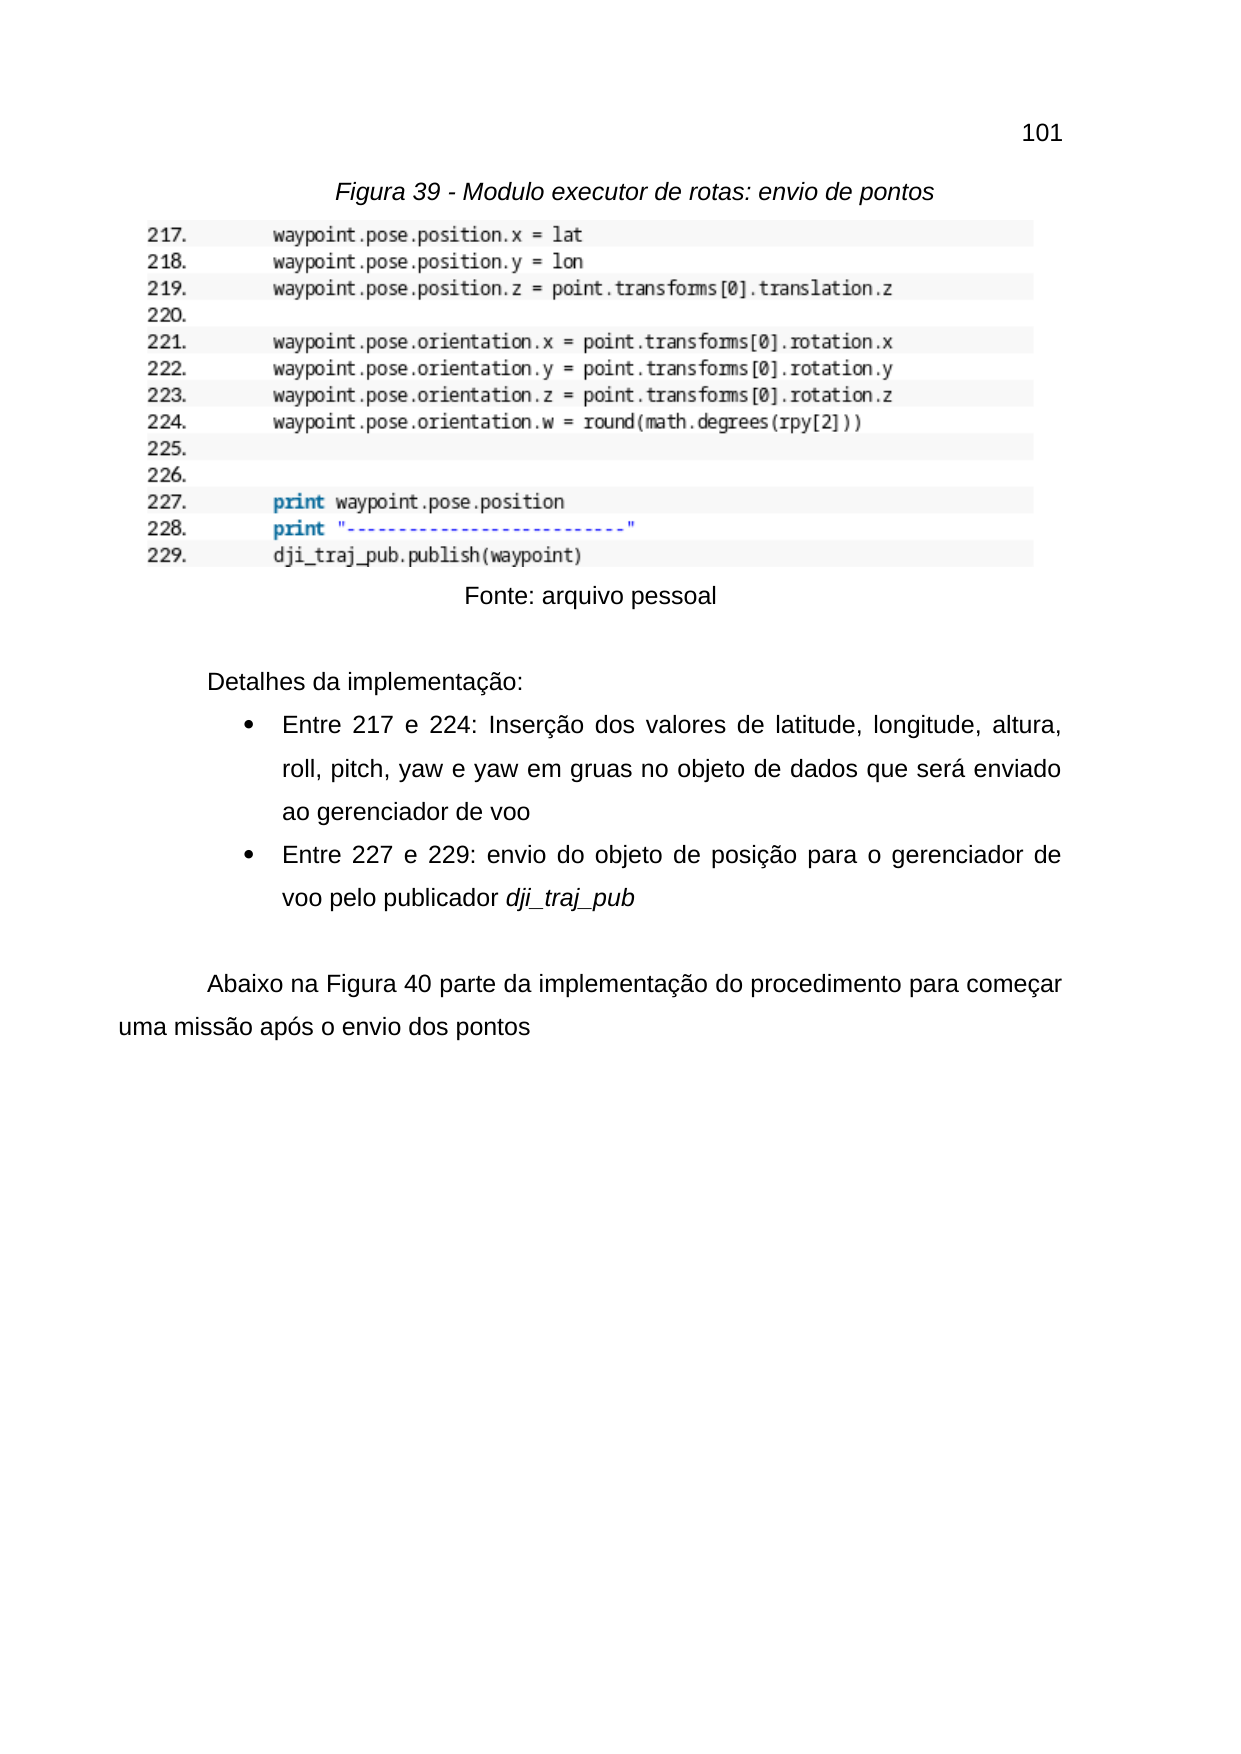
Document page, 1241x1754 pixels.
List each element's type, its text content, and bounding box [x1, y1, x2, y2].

text Detalhes da implementação: [118, 667, 1063, 696]
list Entre 217 e 224: Inserção dos valores de latitude, longitude, altura, roll, pitch, yaw e yaw em gruas no objeto de dados que será enviado ao gerenciador de voo [244, 710, 1063, 825]
text Abaixo na Figura 40 parte da implementação do procedimento para começar uma missão após o envio dos pontos [118, 969, 1063, 1041]
list Entre 227 e 229: envio do objeto de posição para o gerenciador de voo pelo publicador dji_traj_pub [244, 840, 1063, 912]
text Figura 39 - Modulo executor de rotas: envio de pontos [118, 177, 1063, 206]
text Fonte: arquivo pessoal [118, 581, 1063, 610]
